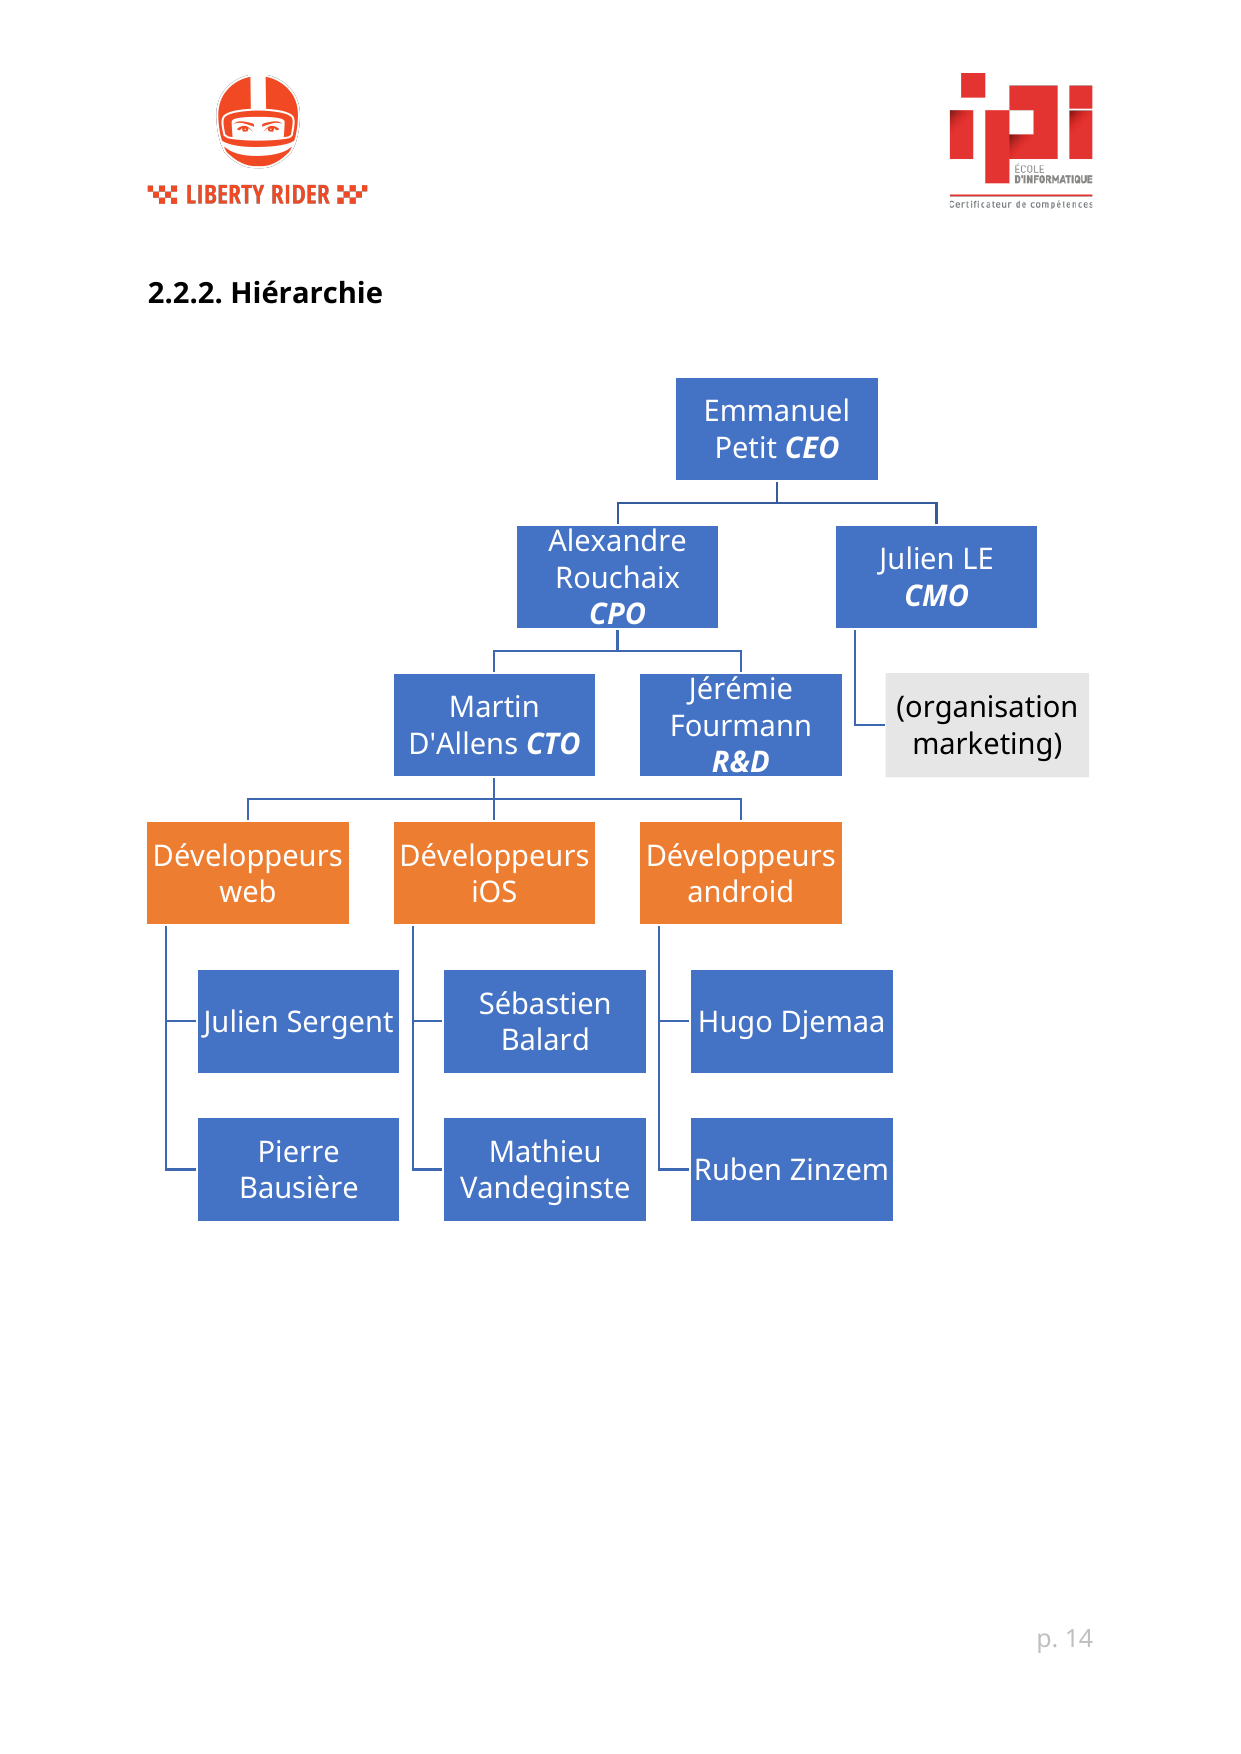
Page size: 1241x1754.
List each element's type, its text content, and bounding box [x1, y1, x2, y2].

subtitle Hiérarchie [148, 273, 1093, 312]
picture [147, 75, 368, 209]
picture [949, 73, 1093, 209]
